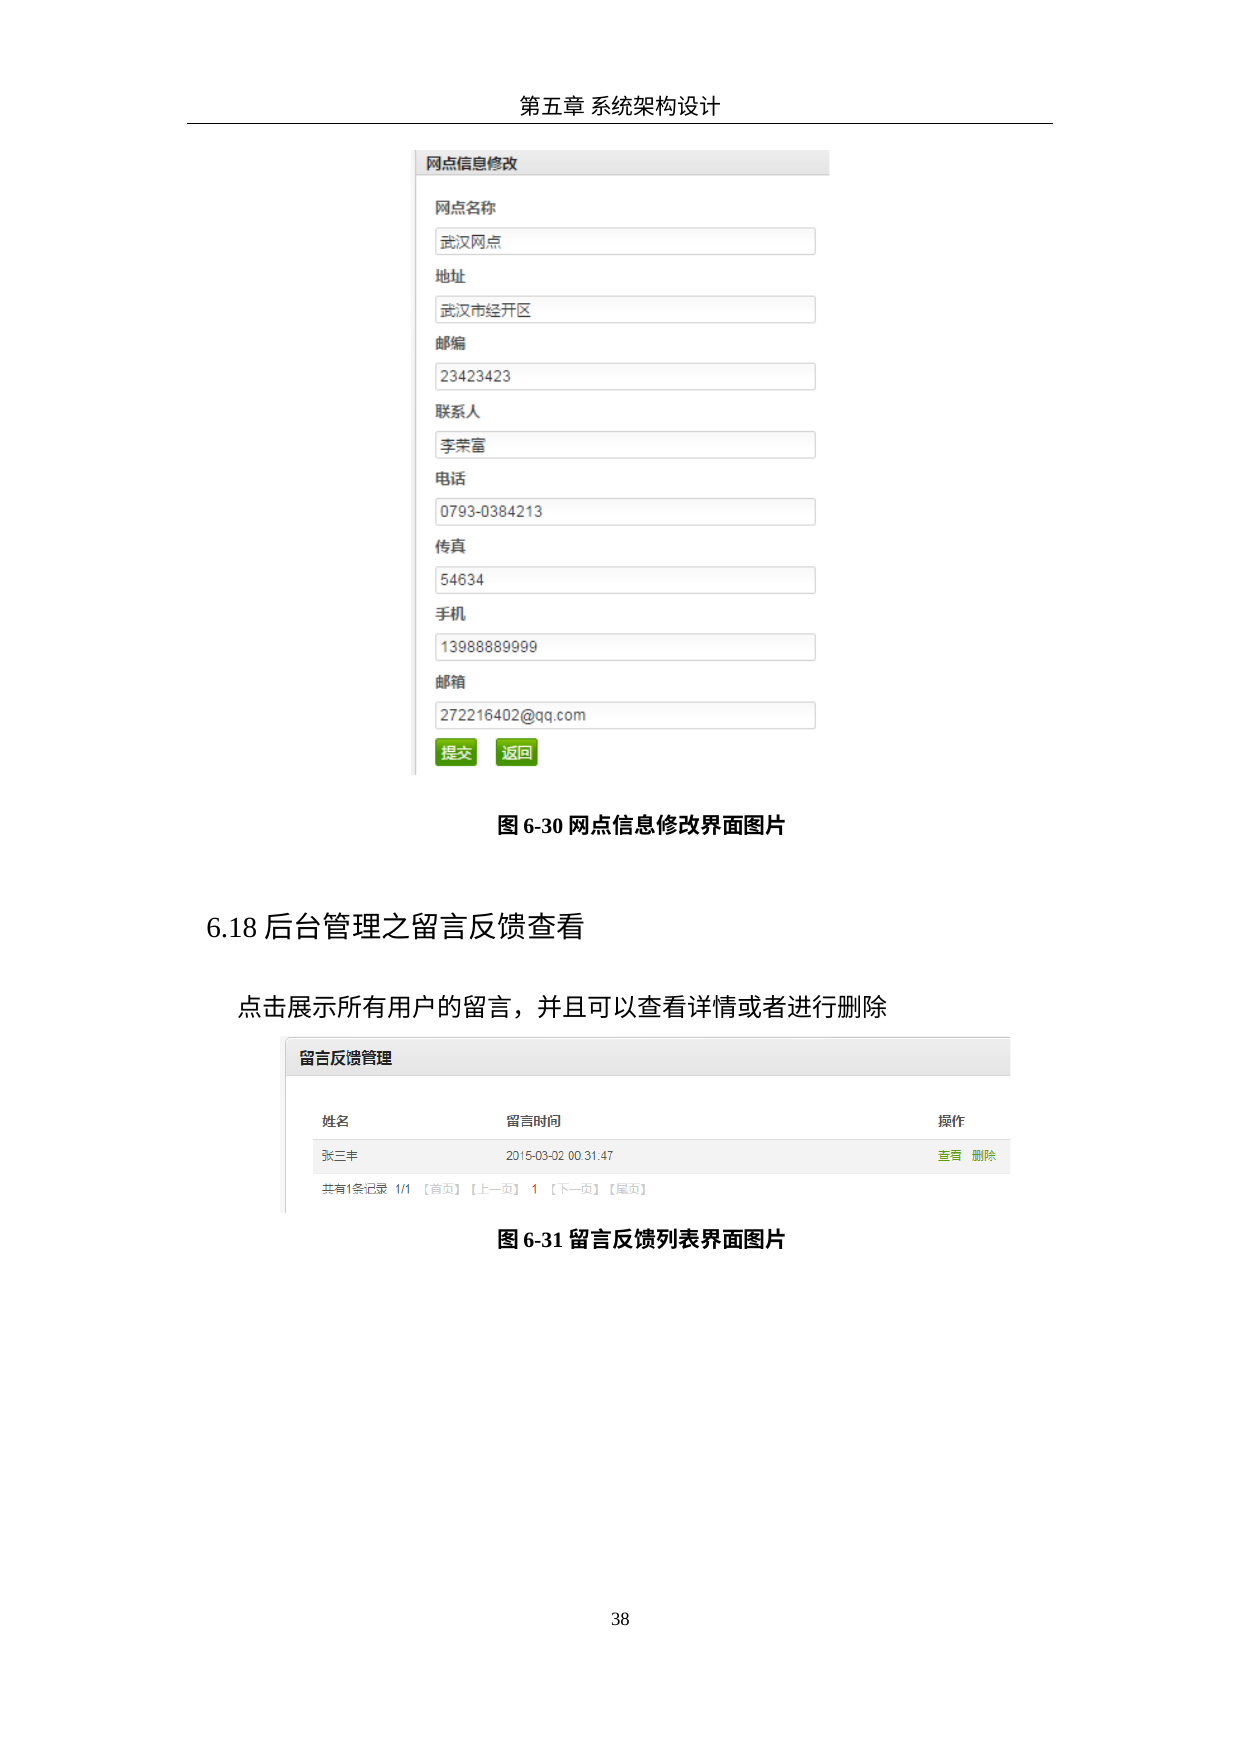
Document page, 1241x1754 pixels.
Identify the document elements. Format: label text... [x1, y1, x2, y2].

picture [279, 1036, 1011, 1213]
text 图6-30 网点信息修改界面图片 [187, 808, 1053, 840]
picture [410, 150, 830, 775]
text 图6-31 留言反馈列表界面图片 [187, 1222, 1053, 1253]
subtitle 6.18 后台管理之留言反馈查看 [206, 903, 1053, 946]
text 点击展示所有用户的留言，并且可以查看详情或者进行删除 [187, 988, 1053, 1024]
